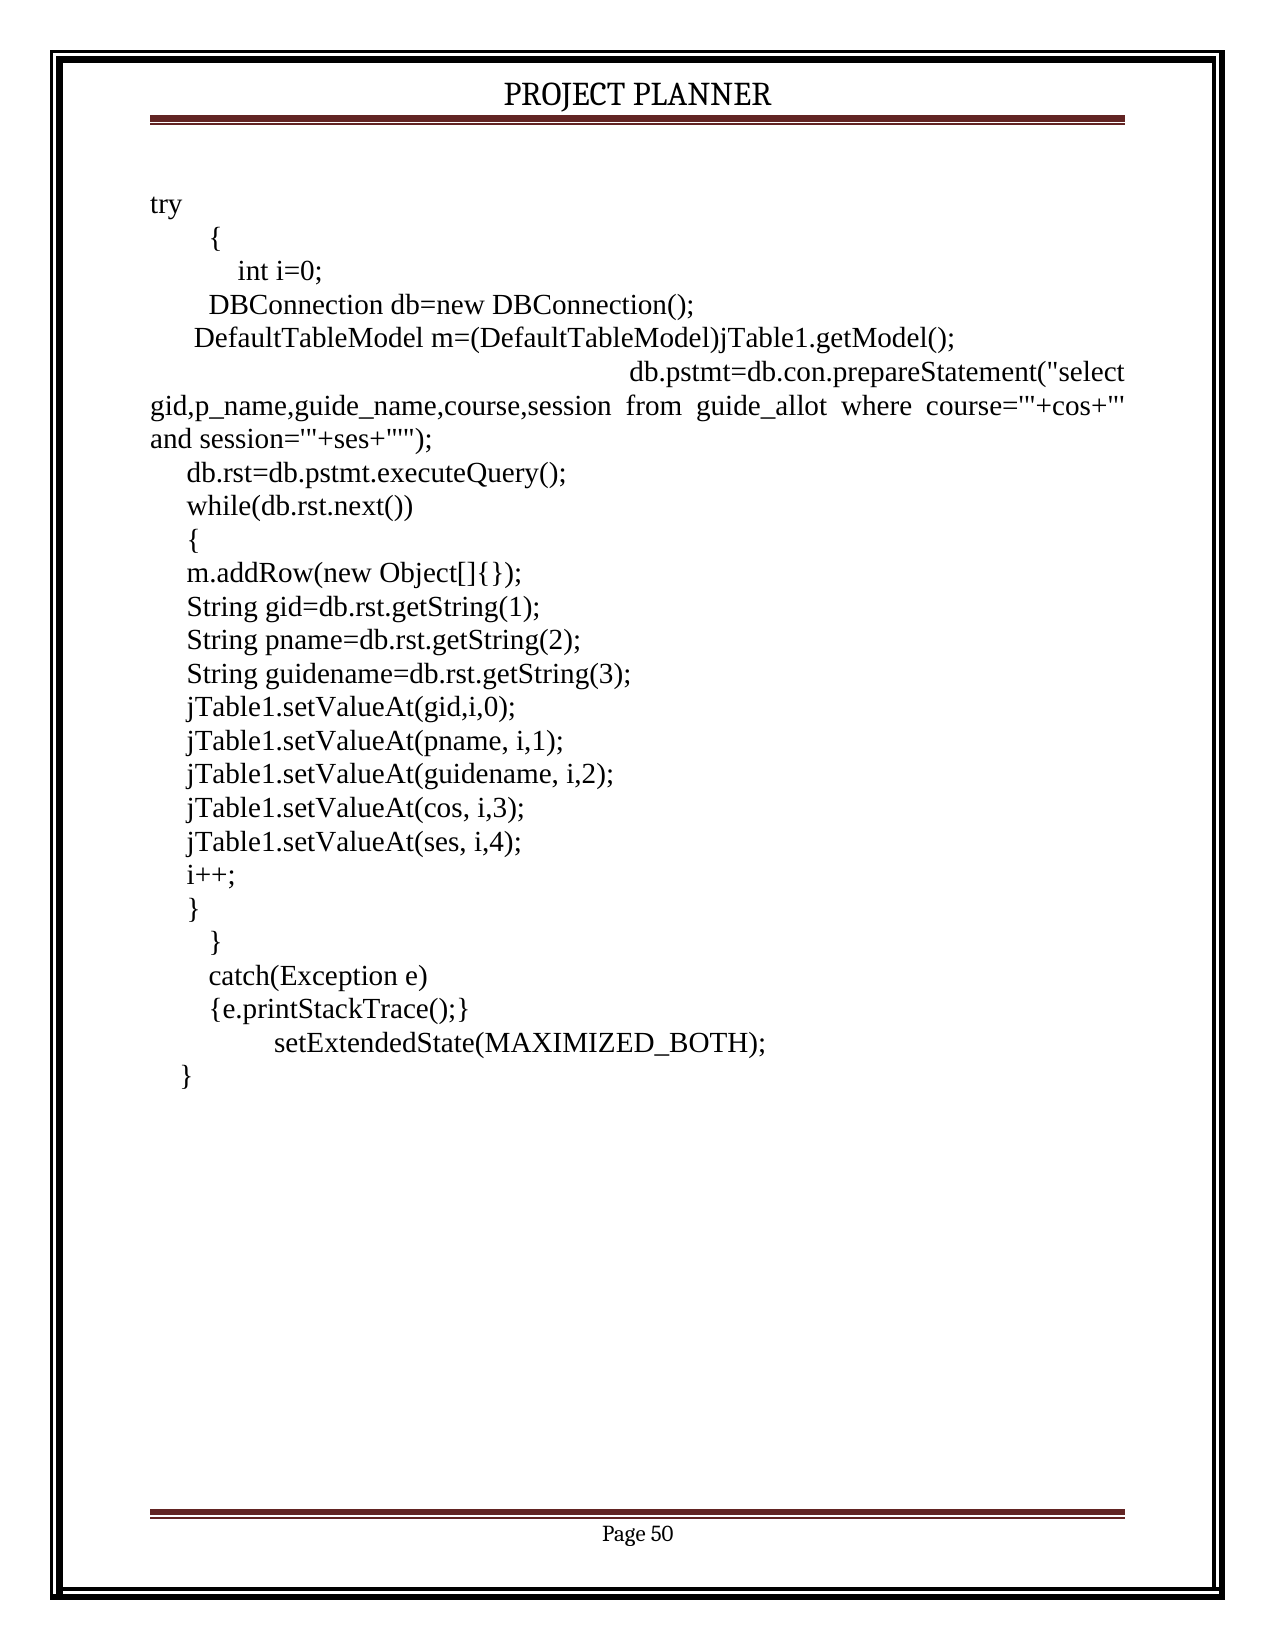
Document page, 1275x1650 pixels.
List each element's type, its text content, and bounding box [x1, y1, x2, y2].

text } [150, 924, 1125, 958]
text {e.printStackTrace();} [150, 991, 1125, 1025]
text String gid=db.rst.getString(1); [150, 589, 1125, 622]
text jTable1.setValueAt(ses, i,4); [150, 824, 1125, 857]
text DBConnection db=new DBConnection(); [150, 287, 1125, 321]
text try [150, 186, 1125, 220]
text DefaultTableModel m=(DefaultTableModel)jTable1.getModel(); [150, 321, 1125, 354]
text db.pstmt=db.con.prepareStatement("select gid,p_name,guide_name,course,session from guide_allot where course='"+cos+"' and session='"+ses+"'"); [150, 354, 1125, 455]
text jTable1.setValueAt(pname, i,1); [150, 723, 1125, 757]
text String guidename=db.rst.getString(3); [150, 656, 1125, 689]
text int i=0; [150, 253, 1125, 287]
text m.addRow(new Object[]{}); [150, 555, 1125, 589]
text while(db.rst.next()) [150, 488, 1125, 522]
text i++; [150, 857, 1125, 891]
text jTable1.setValueAt(guidename, i,2); [150, 757, 1125, 790]
text jTable1.setValueAt(gid,i,0); [150, 689, 1125, 723]
text String pname=db.rst.getString(2); [150, 622, 1125, 656]
text } [150, 891, 1125, 924]
text } [150, 1058, 1125, 1092]
text jTable1.setValueAt(cos, i,3); [150, 790, 1125, 824]
text catch(Exception e) [150, 958, 1125, 991]
text db.rst=db.pstmt.executeQuery(); [150, 455, 1125, 488]
text { [150, 522, 1125, 555]
text { [150, 220, 1125, 253]
text setExtendedState(MAXIMIZED_BOTH); [150, 1025, 1125, 1058]
